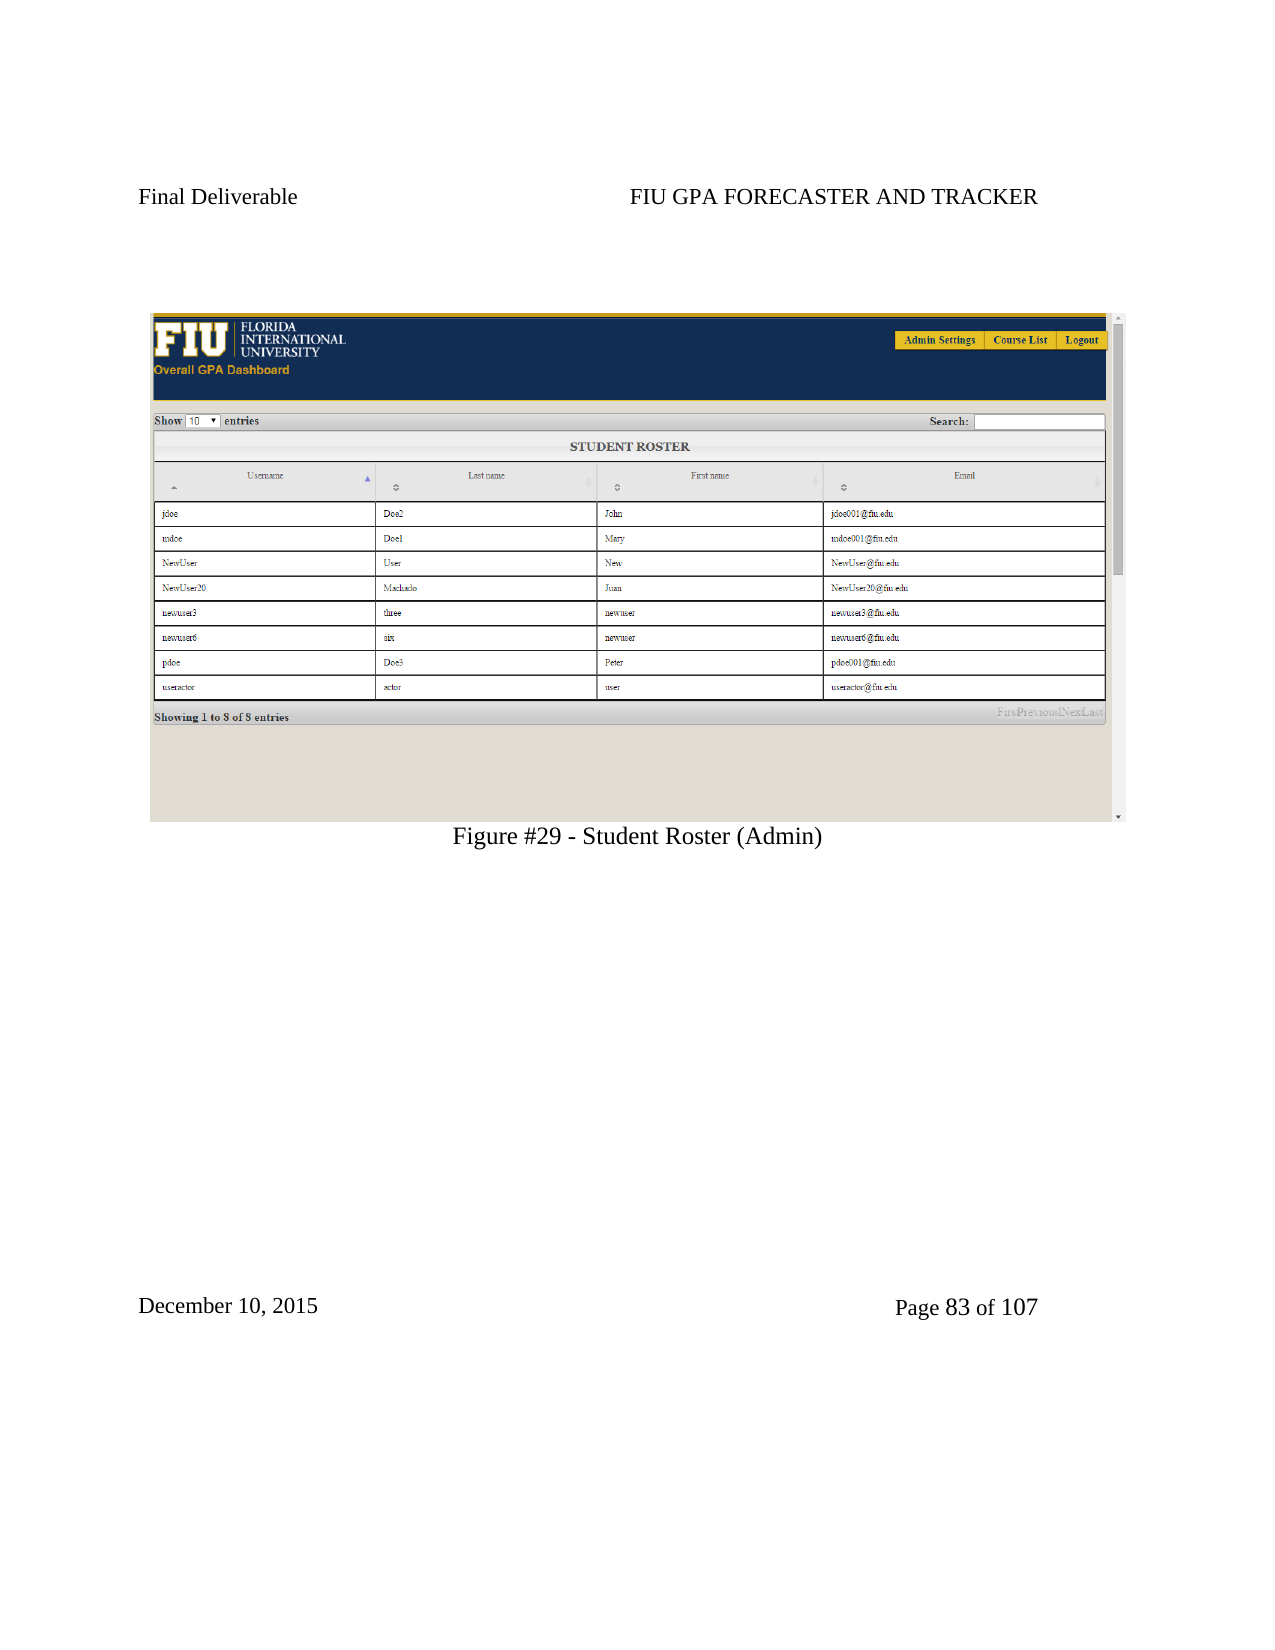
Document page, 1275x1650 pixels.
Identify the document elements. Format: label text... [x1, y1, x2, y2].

picture [150, 313, 1125, 822]
text Figure #29 - Student Roster (Admin)Figure #30 Master Course List (Admin) [150, 822, 1125, 850]
